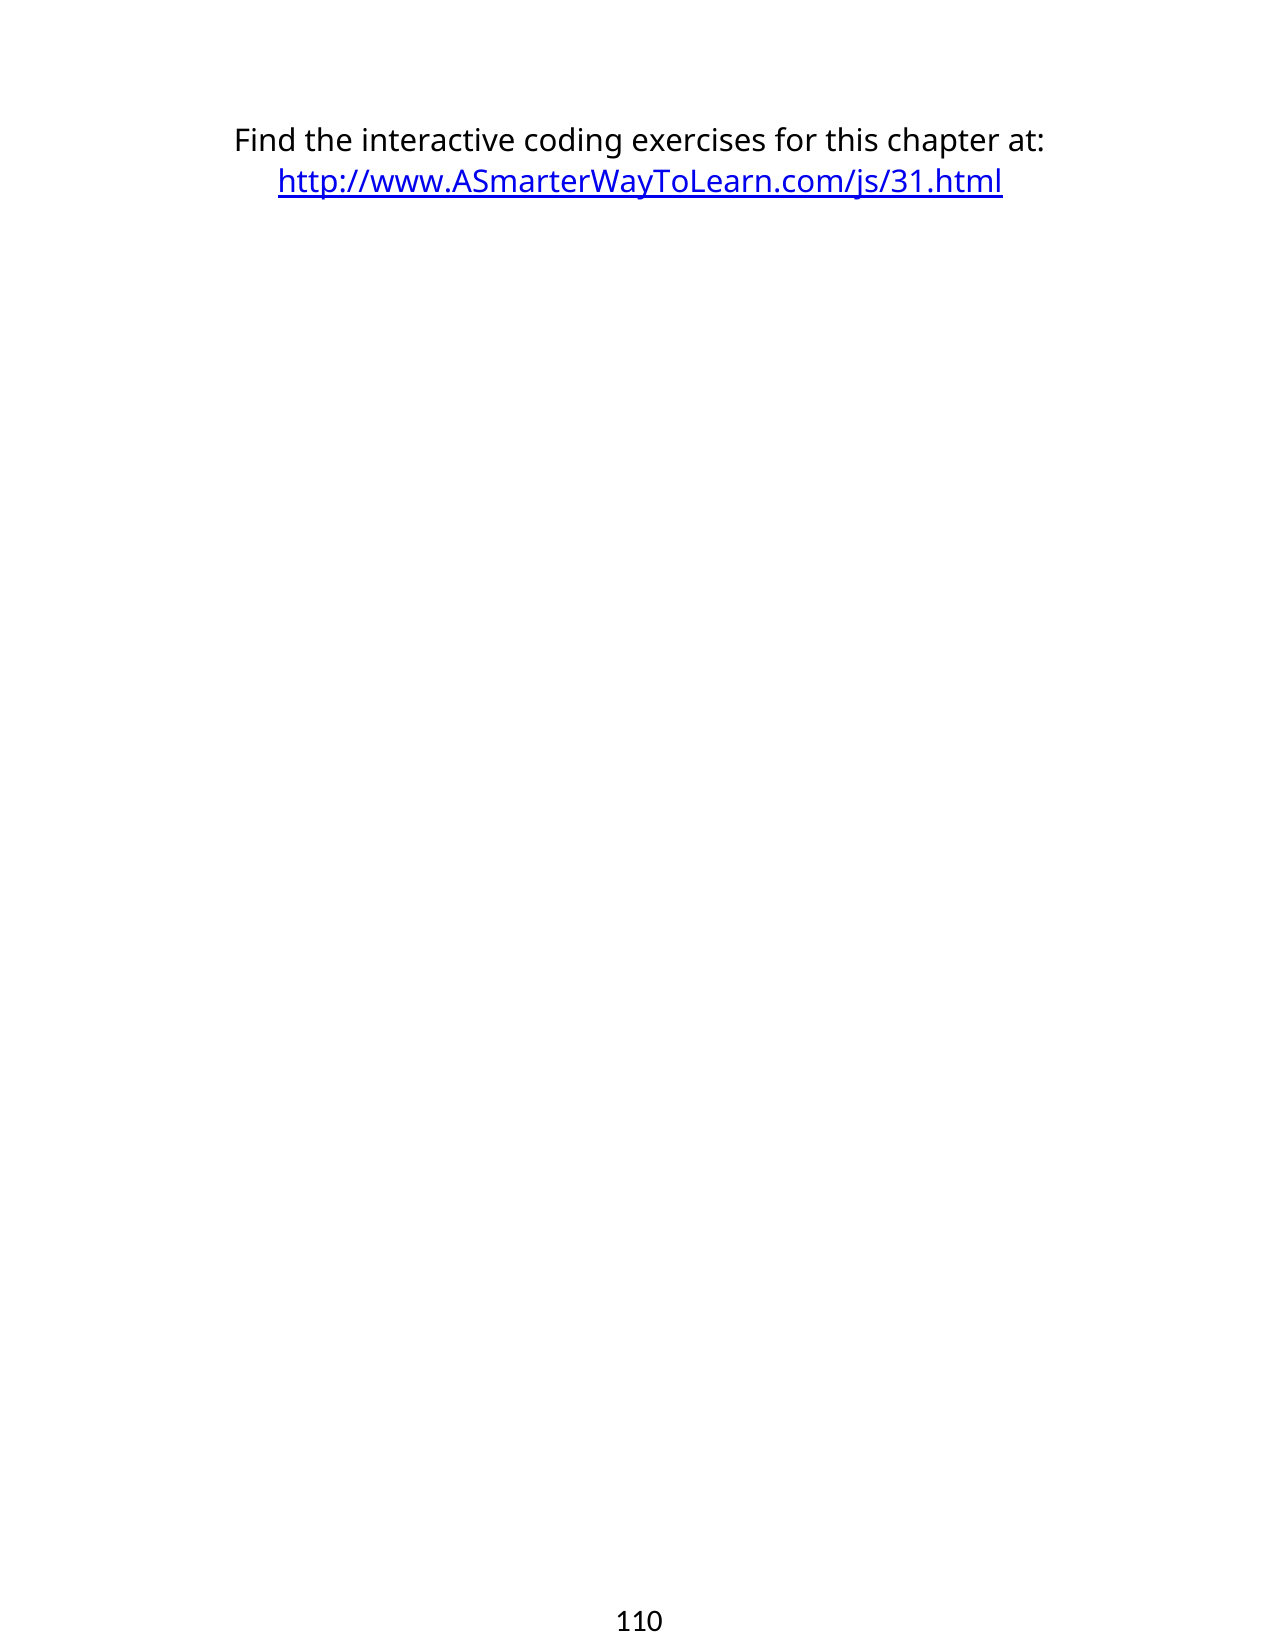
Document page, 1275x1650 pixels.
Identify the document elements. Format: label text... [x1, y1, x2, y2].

text Find the interactive coding exercises for this chapter at: http://www.ASmarterWayToLearn.com/js/31.html [52, 118, 1227, 202]
